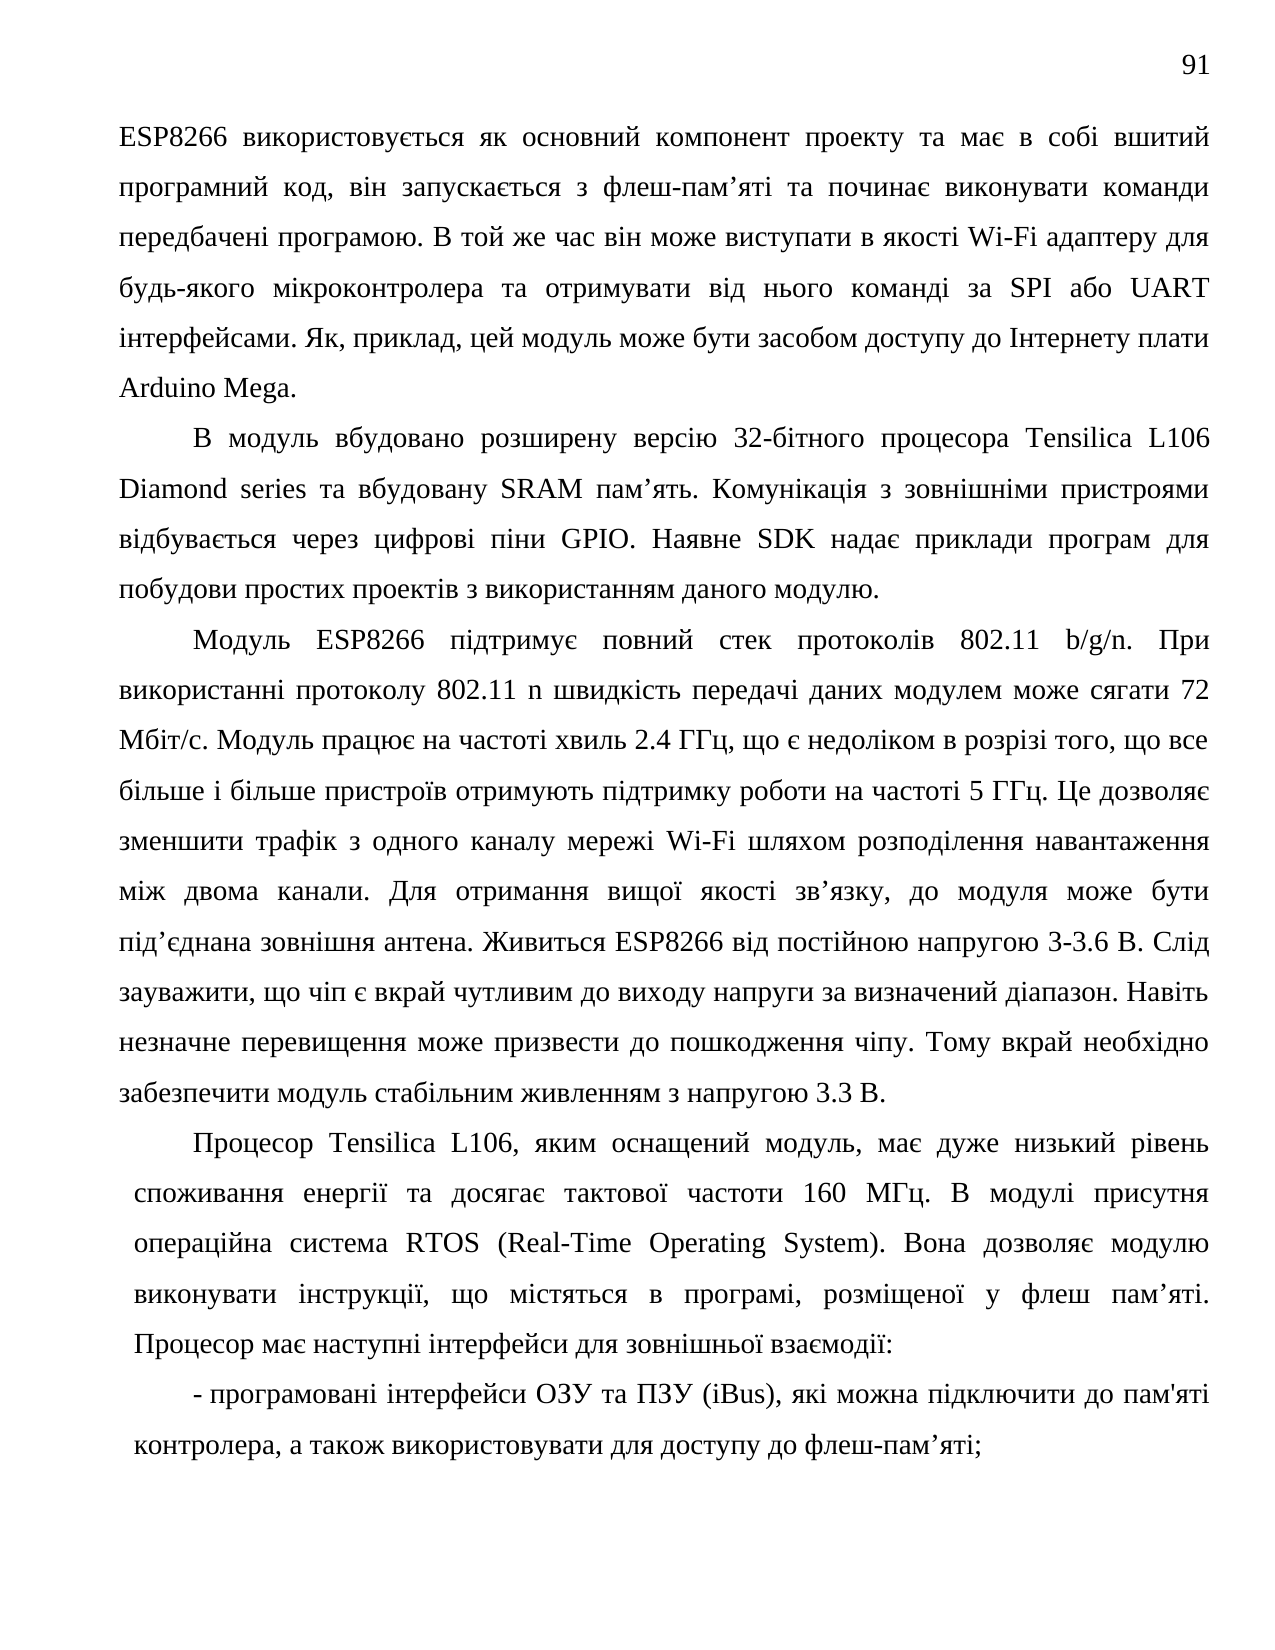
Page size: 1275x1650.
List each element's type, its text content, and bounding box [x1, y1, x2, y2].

list програмовані інтерфейси ОЗУ та ПЗУ (iBus), які можна підключити до пам'яті контролера, а також використовувати для доступу до флеш-пам’яті; [133, 1377, 1211, 1460]
text Процесор Tensilica L106, яким оснащений модуль, має дуже низький рівень споживання енергії та досягає тактової частоти 160 МГц. В модулі присутня операційна система RTOS (Real-Time Operating System). Вона дозволяє модулю виконувати інструкції, що містяться в програмі, розміщеної у флеш пам’яті. Процесор має наступні інтерфейси для зовнішньої взаємодії: [133, 1125, 1211, 1360]
text В модуль вбудовано розширену версію 32-бітного процесора Tensilica L106 Diamond series та вбудовану SRAM пам’ять. Комунікація з зовнішніми пристроями відбувається через цифрові піни GPIO. Наявне SDK надає приклади програм для побудови простих проектів з використанням даного модулю. [119, 421, 1211, 605]
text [119, 119, 1211, 404]
text Модуль ESP8266 підтримує повний стек протоколів 802.11 b/g/n. При використанні протоколу 802.11 n швидкість передачі даних модулем може сягати 72 Мбіт/с. Модуль працює на частоті хвиль 2.4 ГГц, що є недоліком в розрізі того, що все більше і більше пристроїв отримують підтримку роботи на частоті 5 ГГц. Це дозволяє зменшити трафік з одного каналу мережі Wi-Fi шляхом розподілення навантаження між двома канали. Для отримання вищої якості зв’язку, до модуля може бути під’єднана зовнішня антена. Живиться ESP8266 від постійною напругою 3-3.6 В. Слід зауважити, що чіп є вкрай чутливим до виходу напруги за визначений діапазон. Навіть незначне перевищення може призвести до пошкодження чіпу. Тому вкрай необхідно забезпечити модуль стабільним живленням з напругою 3.3 В. [119, 622, 1211, 1108]
